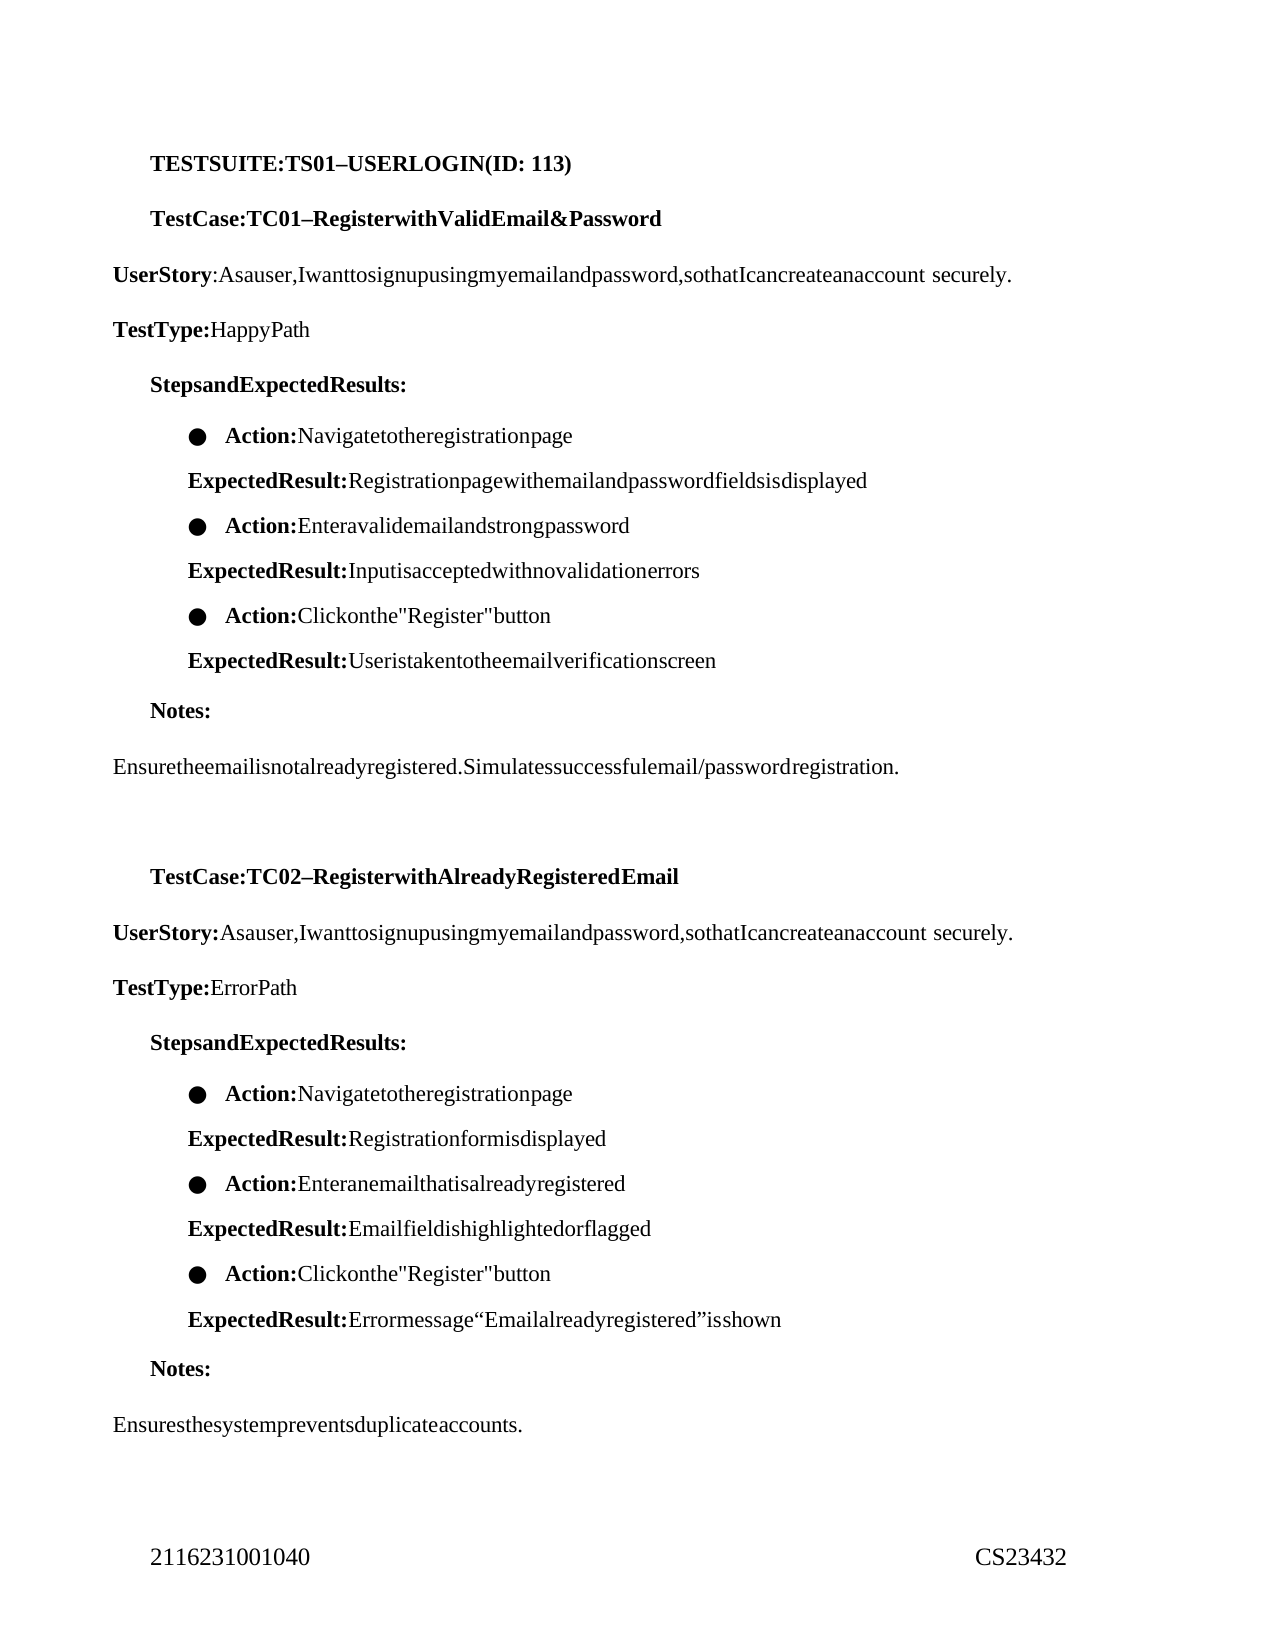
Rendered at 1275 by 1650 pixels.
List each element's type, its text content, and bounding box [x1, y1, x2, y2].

list Action:Clickonthe"Register"button [187, 599, 1200, 630]
text TestType:ErrorPath [113, 974, 1200, 1000]
subtitle TestCase:TC02–RegisterwithAlreadyRegisteredEmail [150, 863, 1200, 890]
subtitle TESTSUITE:TS01–USERLOGIN(ID: 113) [150, 150, 1200, 176]
list Action:Enteranemailthatisalreadyregistered [187, 1167, 1200, 1198]
text UserStory:Asauser,Iwanttosignupusingmyemailandpassword,sothatIcancreateanaccount securely. [113, 261, 1121, 287]
list Action:Clickonthe"Register"button [187, 1257, 1200, 1288]
list Action:Navigatetotheregistrationpage [187, 418, 1200, 450]
list Action:Navigatetotheregistrationpage [187, 1077, 1200, 1108]
subtitle Notes: [150, 1355, 1200, 1382]
text ExpectedResult:Errormessage“Emailalreadyregistered”isshown [188, 1306, 1200, 1332]
text ExpectedResult:Inputisacceptedwithnovalidationerrors [188, 557, 1200, 583]
subtitle TestCase:TC01–RegisterwithValidEmail&Password [150, 205, 1200, 232]
text ExpectedResult:Emailfieldishighlightedorflagged [188, 1215, 1200, 1242]
text TestType:HappyPath [113, 316, 1200, 342]
text ExpectedResult:Registrationformisdisplayed [188, 1125, 1200, 1151]
text Ensuretheemailisnotalreadyregistered.Simulatessuccessfulemail/passwordregistration. [113, 753, 1200, 779]
subtitle StepsandExpectedResults: [150, 371, 1200, 397]
text Ensuresthesystempreventsduplicateaccounts. [113, 1411, 1200, 1437]
subtitle Notes: [150, 697, 1200, 724]
subtitle StepsandExpectedResults: [150, 1029, 1200, 1056]
text UserStory:Asauser,Iwanttosignupusingmyemailandpassword,sothatIcancreateanaccount securely. [113, 919, 1121, 945]
text ExpectedResult:Registrationpagewithemailandpasswordfieldsisdisplayed [188, 467, 1200, 493]
list Action:Enteravalidemailandstrongpassword [187, 509, 1200, 540]
text ExpectedResult:Useristakentotheemailverificationscreen [188, 647, 1200, 674]
